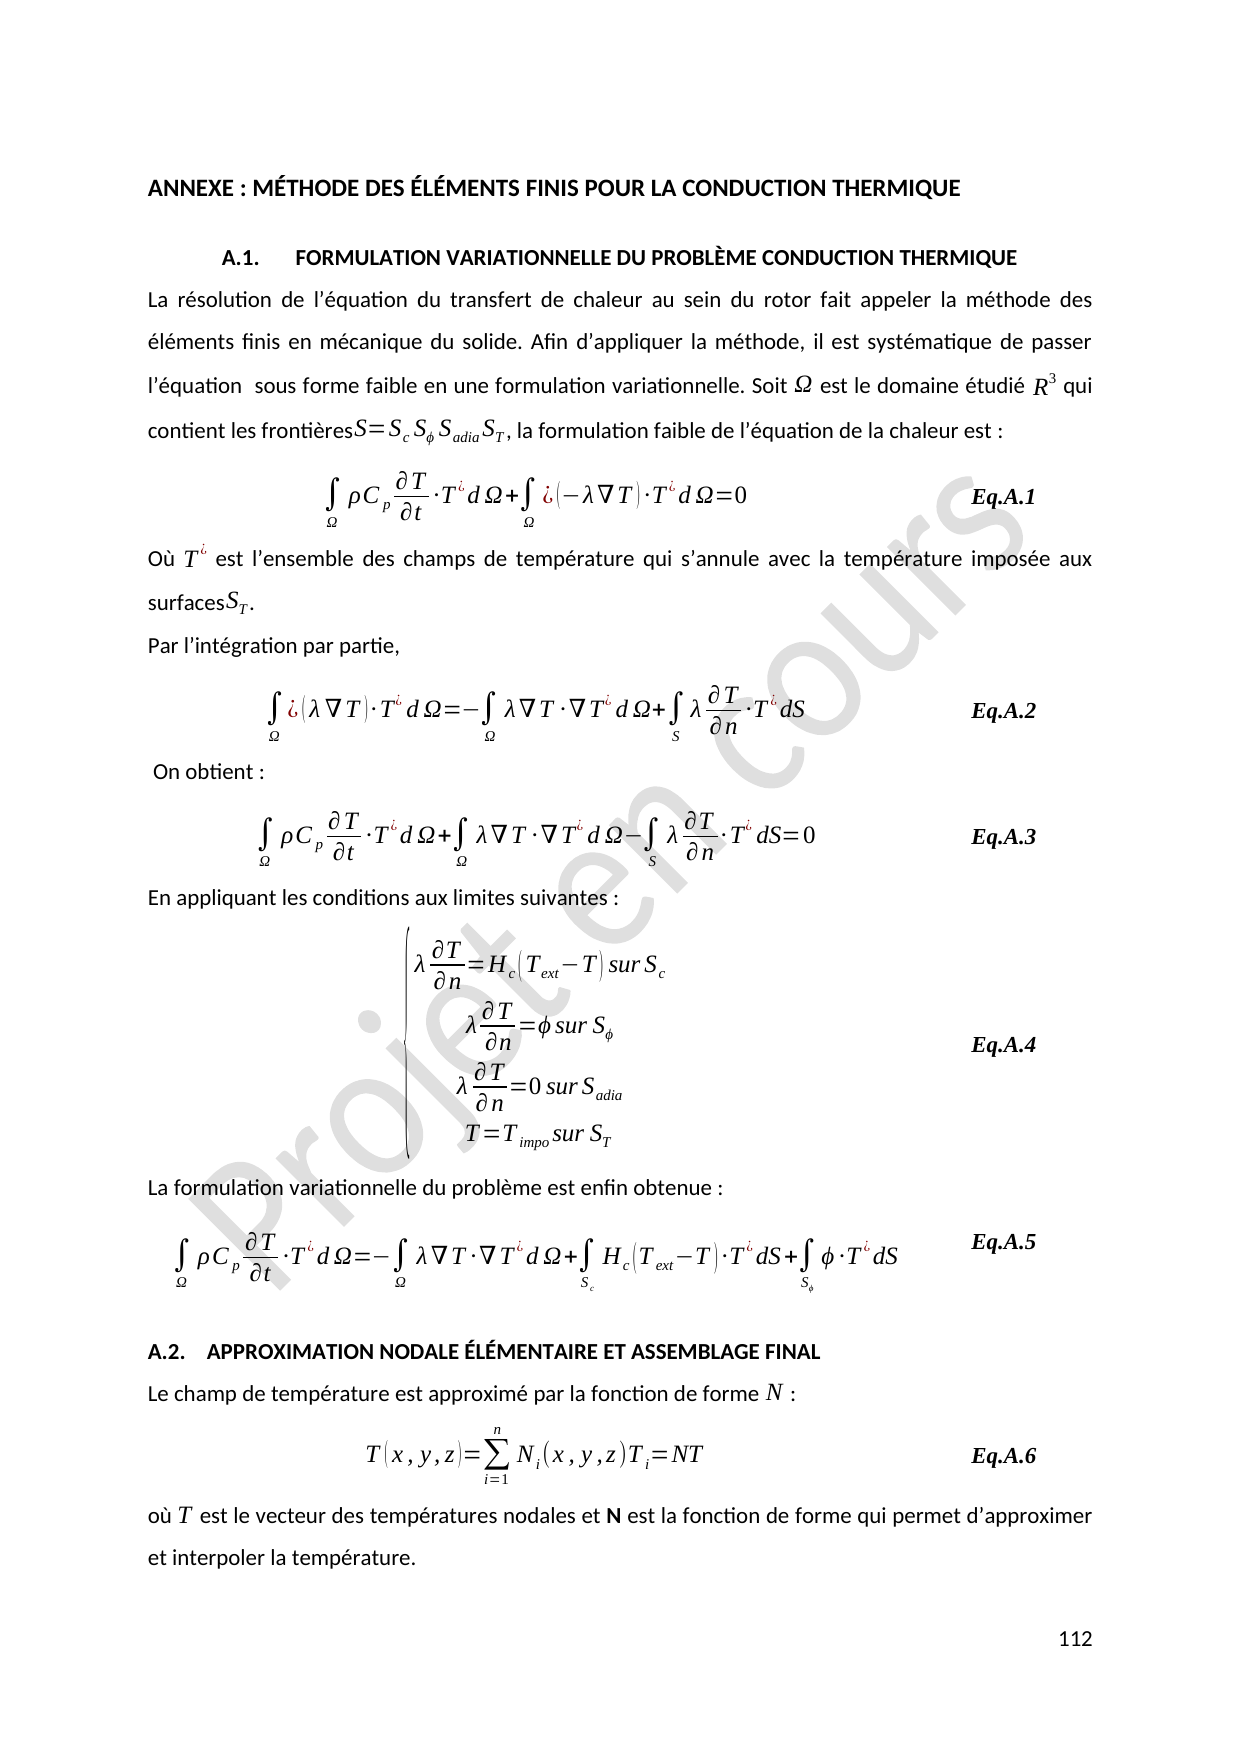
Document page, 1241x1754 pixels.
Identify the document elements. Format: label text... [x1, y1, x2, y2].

table_header [148, 1421, 922, 1501]
subtitle Approximation nodale élémentaire et assemblage final [148, 1337, 1093, 1365]
subtitle Formulation variationnelle du problème conduction thermique [222, 243, 1093, 271]
table_header [923, 925, 1093, 1173]
table_header [923, 1421, 1093, 1501]
table_header [148, 460, 922, 543]
table_header [148, 925, 922, 1173]
table_header [923, 674, 1093, 757]
subtitle Annexe : Méthode des éléments finis pour la conduction thermique [148, 173, 1093, 203]
table_header [923, 1215, 1093, 1312]
text La résolution de l’équation du transfert de chaleur au sein du rotor fait appeler la méthode des éléments finis en mécanique du solide. Afin d’appliquer la méthode, il est systématique de passer l’équation 0 sous forme faible en une formulation variationnelle. Soit est le domaine étudié qui contient les frontières, la formulation faible de l’équation de la chaleur est : [148, 285, 1093, 446]
table_header [923, 460, 1093, 543]
text La formulation variationnelle du problème est enfin obtenue : [148, 1173, 1093, 1201]
table_header [148, 1215, 922, 1312]
text Où est l’ensemble des champs de température qui s’annule avec la température imposée aux surfaces. [148, 543, 1093, 618]
text Le champ de température est approximé par la fonction de forme : [148, 1379, 1093, 1407]
text Par l’intégration par partie, [148, 632, 1093, 660]
text où est le vecteur des températures nodales et N est la fonction de forme qui permet d’approximer et interpoler la température. [148, 1501, 1093, 1571]
text On obtient : [148, 757, 1093, 786]
table_header [923, 800, 1093, 883]
text En appliquant les conditions aux limites suivantes : [148, 883, 1093, 911]
table_header [148, 674, 922, 757]
table_header [148, 800, 922, 883]
